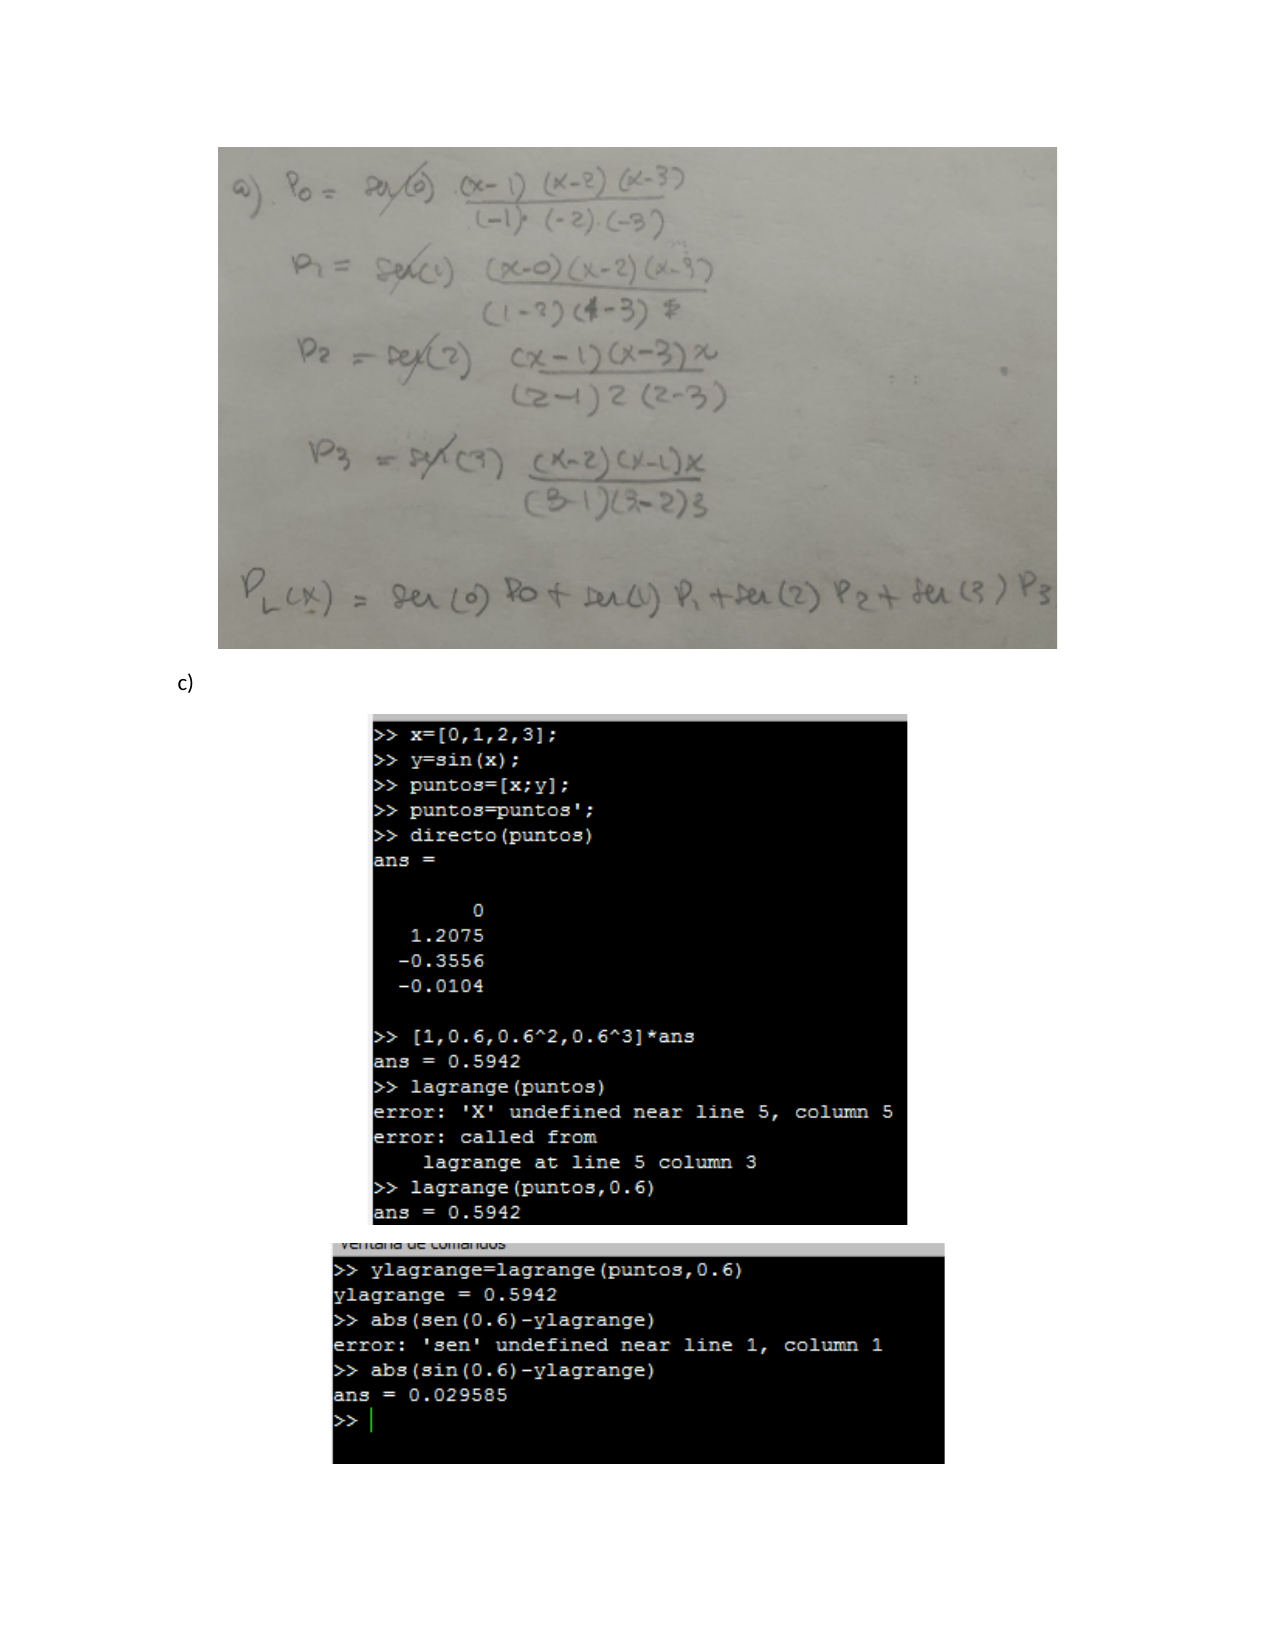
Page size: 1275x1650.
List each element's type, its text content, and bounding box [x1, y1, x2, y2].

text c) [177, 668, 1098, 696]
picture [218, 147, 1058, 649]
picture [330, 1243, 945, 1464]
picture [367, 714, 908, 1225]
